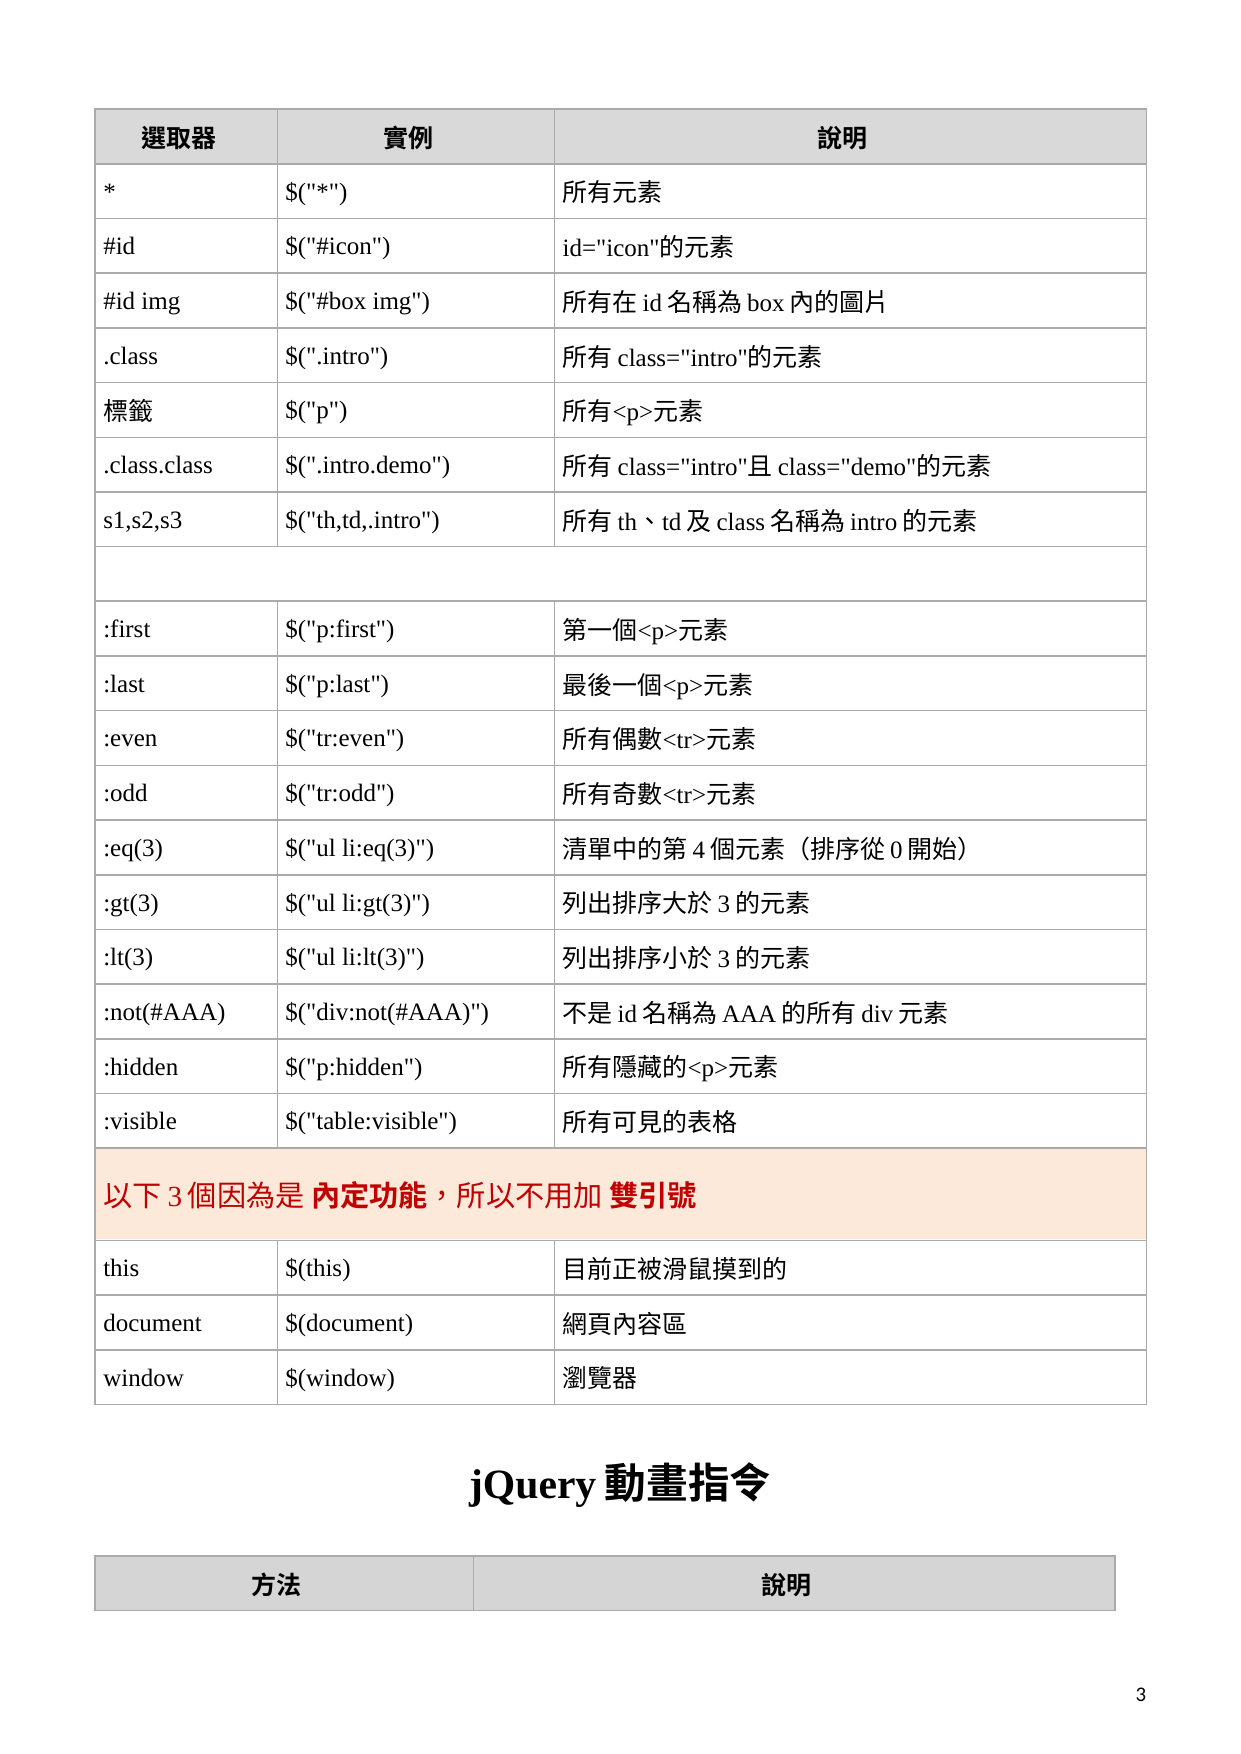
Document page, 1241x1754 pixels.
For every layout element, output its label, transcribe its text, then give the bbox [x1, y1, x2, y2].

table_cell $("ul li:eq(3)") [278, 821, 554, 874]
table_cell $("p") [278, 383, 554, 436]
table_cell $("th,td,.intro") [278, 493, 554, 546]
table_cell 所有隱藏的<p>元素 [555, 1040, 1146, 1093]
table_cell 標籤 [96, 383, 277, 436]
table_cell 最後一個<p>元素 [555, 657, 1146, 710]
table_cell 不是id名稱為AAA的所有div元素 [555, 985, 1146, 1038]
table_cell $("ul li:gt(3)") [278, 876, 554, 928]
table_cell 所有偶數<tr>元素 [555, 711, 1146, 764]
table_cell .class [96, 329, 277, 382]
table_cell 所有th、td及class名稱為intro的元素 [555, 493, 1146, 546]
table_cell $("*") [278, 165, 554, 218]
table_cell $(this) [278, 1241, 554, 1294]
table_cell :gt(3) [96, 876, 277, 928]
table_cell $("table:visible") [278, 1094, 554, 1147]
table_cell id="icon"的元素 [555, 219, 1146, 272]
table_cell :lt(3) [96, 930, 277, 983]
table_cell 列出排序小於3的元素 [555, 930, 1146, 983]
table_cell window [96, 1351, 277, 1403]
table_cell :hidden [96, 1040, 277, 1093]
table_cell 所有class="intro"且class="demo"的元素 [555, 438, 1146, 491]
table_cell 所有元素 [555, 165, 1146, 218]
table_cell 所有奇數<tr>元素 [555, 766, 1146, 819]
table_cell $(window) [278, 1351, 554, 1403]
table_cell #id img [96, 274, 277, 327]
table_cell 所有class="intro"的元素 [555, 329, 1146, 382]
table_cell 所有在id名稱為box內的圖片 [555, 274, 1146, 327]
table_cell $("p:first") [278, 602, 554, 655]
table_cell $(".intro.demo") [278, 438, 554, 491]
table_cell :even [96, 711, 277, 764]
table_cell this [96, 1241, 277, 1294]
table_header 選取器 [96, 110, 277, 163]
table_cell :not(#AAA) [96, 985, 277, 1038]
table_cell 瀏覽器 [555, 1351, 1146, 1403]
table_cell #id [96, 219, 277, 272]
table_header 說明 [474, 1557, 1114, 1610]
table_cell 目前正被滑鼠摸到的 [555, 1241, 1146, 1294]
table_header 方法 [96, 1557, 473, 1610]
table_cell $("tr:odd") [278, 766, 554, 819]
table_cell $(".intro") [278, 329, 554, 382]
table_cell $("p:last") [278, 657, 554, 710]
table_cell 所有可見的表格 [555, 1094, 1146, 1147]
table_cell document [96, 1296, 277, 1349]
table_cell :odd [96, 766, 277, 819]
table_cell * [96, 165, 277, 218]
table_cell 清單中的第4個元素（排序從0開始） [555, 821, 1146, 874]
table_cell 以下3個因為是 內定功能，所以不用加 雙引號 [96, 1149, 1146, 1239]
table_cell .class.class [96, 438, 277, 491]
table_cell s1,s2,s3 [96, 493, 277, 546]
table_cell 所有<p>元素 [555, 383, 1146, 436]
table_cell [96, 547, 1146, 600]
table_cell 第一個<p>元素 [555, 602, 1146, 655]
table_cell $("ul li:lt(3)") [278, 930, 554, 983]
table_cell $("div:not(#AAA)") [278, 985, 554, 1038]
table_cell 列出排序大於3的元素 [555, 876, 1146, 928]
table_cell $("p:hidden") [278, 1040, 554, 1093]
table_cell $("#box img") [278, 274, 554, 327]
table_cell $("tr:even") [278, 711, 554, 764]
table_header 實例 [278, 110, 554, 163]
table_cell :visible [96, 1094, 277, 1147]
table_cell 網頁內容區 [555, 1296, 1146, 1349]
table_cell :first [96, 602, 277, 655]
table_cell :last [96, 657, 277, 710]
table_cell $("#icon") [278, 219, 554, 272]
table_cell $(document) [278, 1296, 554, 1349]
table_header 說明 [555, 110, 1146, 163]
text jQuery動畫指令 [94, 1443, 1146, 1518]
table_cell :eq(3) [96, 821, 277, 874]
